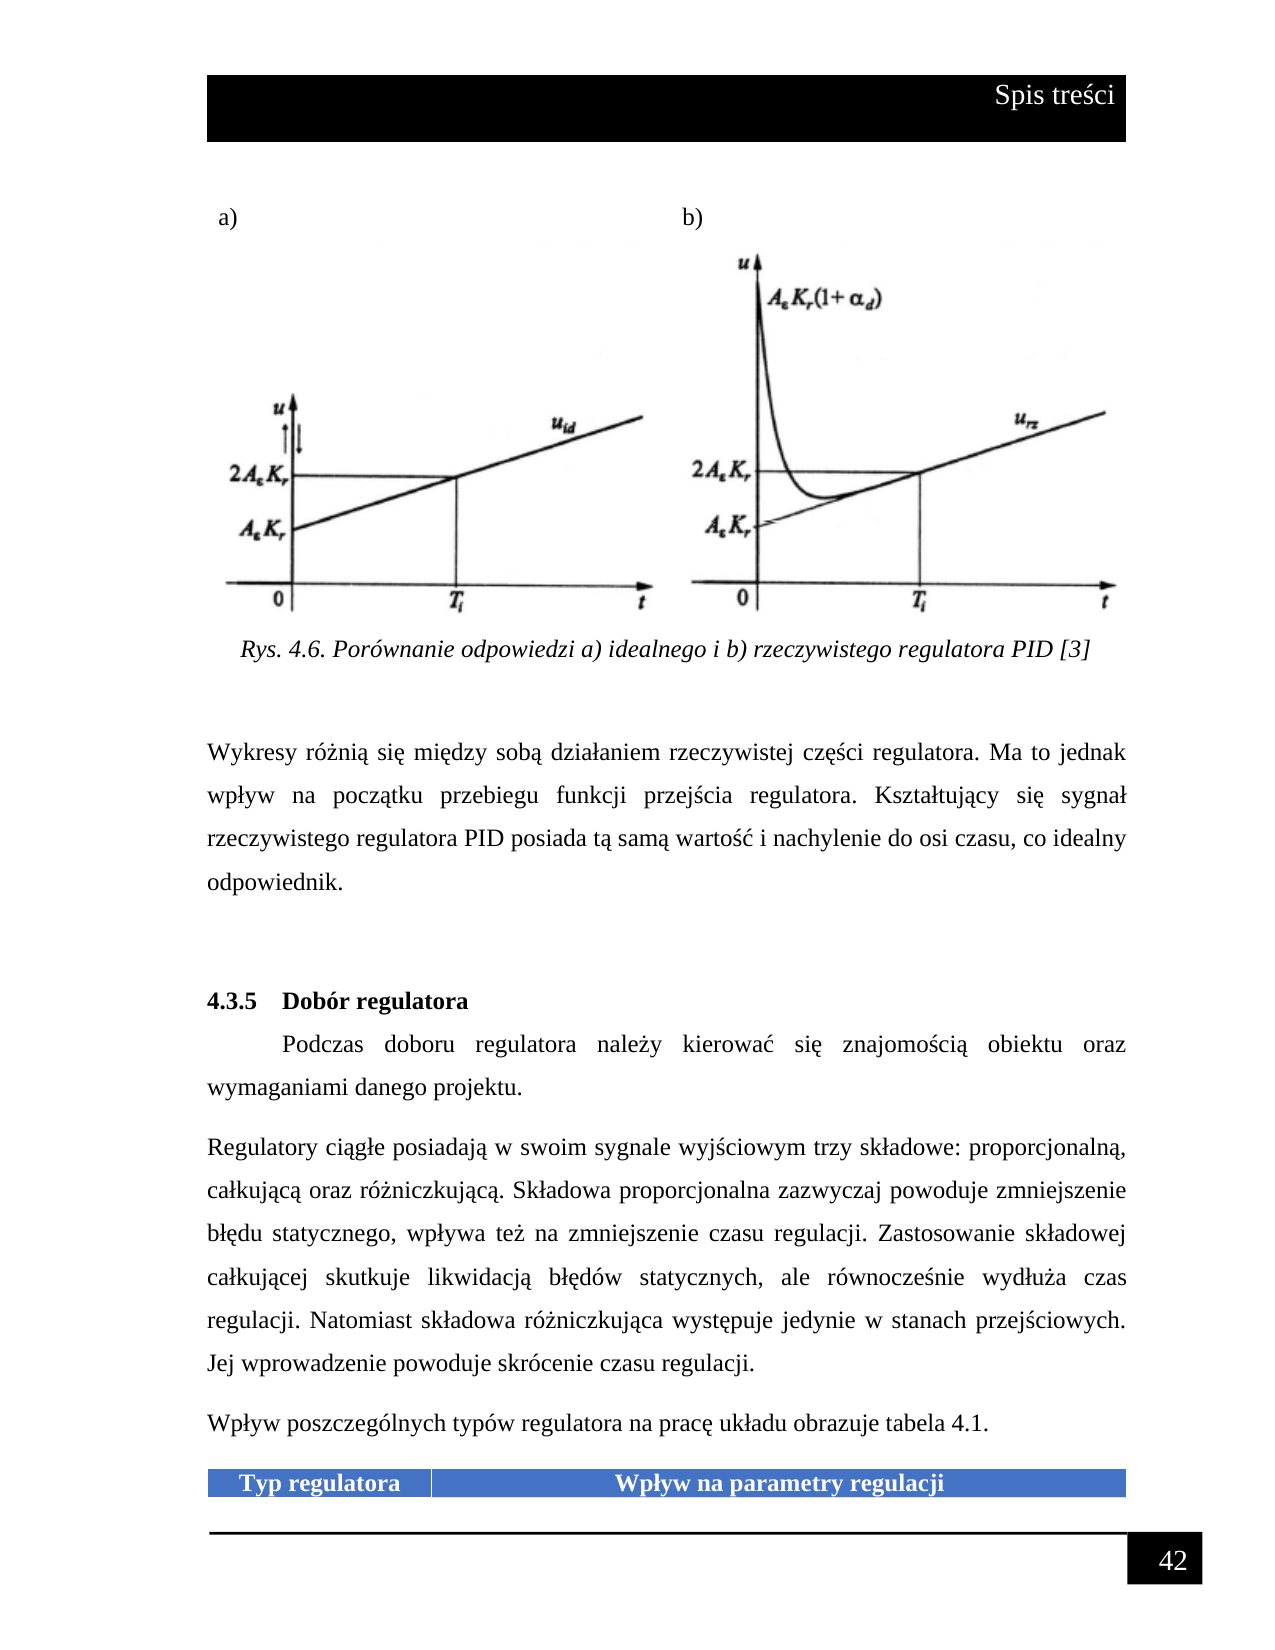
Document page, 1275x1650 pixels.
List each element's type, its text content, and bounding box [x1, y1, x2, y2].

table_cell Rys. 4.6. Porównanie odpowiedzi a) idealnego i b) rzeczywistego regulatora PID [3] [207, 634, 1127, 677]
text Regulatory ciągłe posiadają w swoim sygnale wyjściowym trzy składowe: proporcjonalną, całkującą oraz różniczkującą. Składowa proporcjonalna zazwyczaj powoduje zmniejszenie błędu statycznego, wpływa też na zmniejszenie czasu regulacji. Zastosowanie składowej całkującej skutkuje likwidacją błędów statycznych, ale równocześnie wydłuża czas regulacji. Natomiast składowa różniczkująca występuje jedynie w stanach przejściowych. Jej wprowadzenie powoduje skrócenie czasu regulacji. [207, 1132, 1127, 1377]
table_header Typ regulatora [208, 1469, 431, 1497]
table_header a) [207, 202, 671, 634]
table_header b) [671, 202, 1127, 634]
text Podczas doboru regulatora należy kierować się znajomością obiektu oraz wymaganiami danego projektu. [207, 1029, 1127, 1101]
picture [682, 245, 1126, 621]
text Wykresy różnią się między sobą działaniem rzeczywistej części regulatora. Ma to jednak wpływ na początku przebiegu funkcji przejścia regulatora. Kształtujący się sygnał rzeczywistego regulatora PID posiada tą samą wartość i nachylenie do osi czasu, co idealny odpowiednik. [207, 737, 1127, 895]
subtitle Dobór regulatora [207, 986, 1127, 1015]
picture [218, 245, 670, 621]
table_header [432, 1469, 1126, 1497]
text Wpływ poszczególnych typów regulatora na pracę układu obrazuje tabela 4.1. [207, 1408, 1127, 1436]
